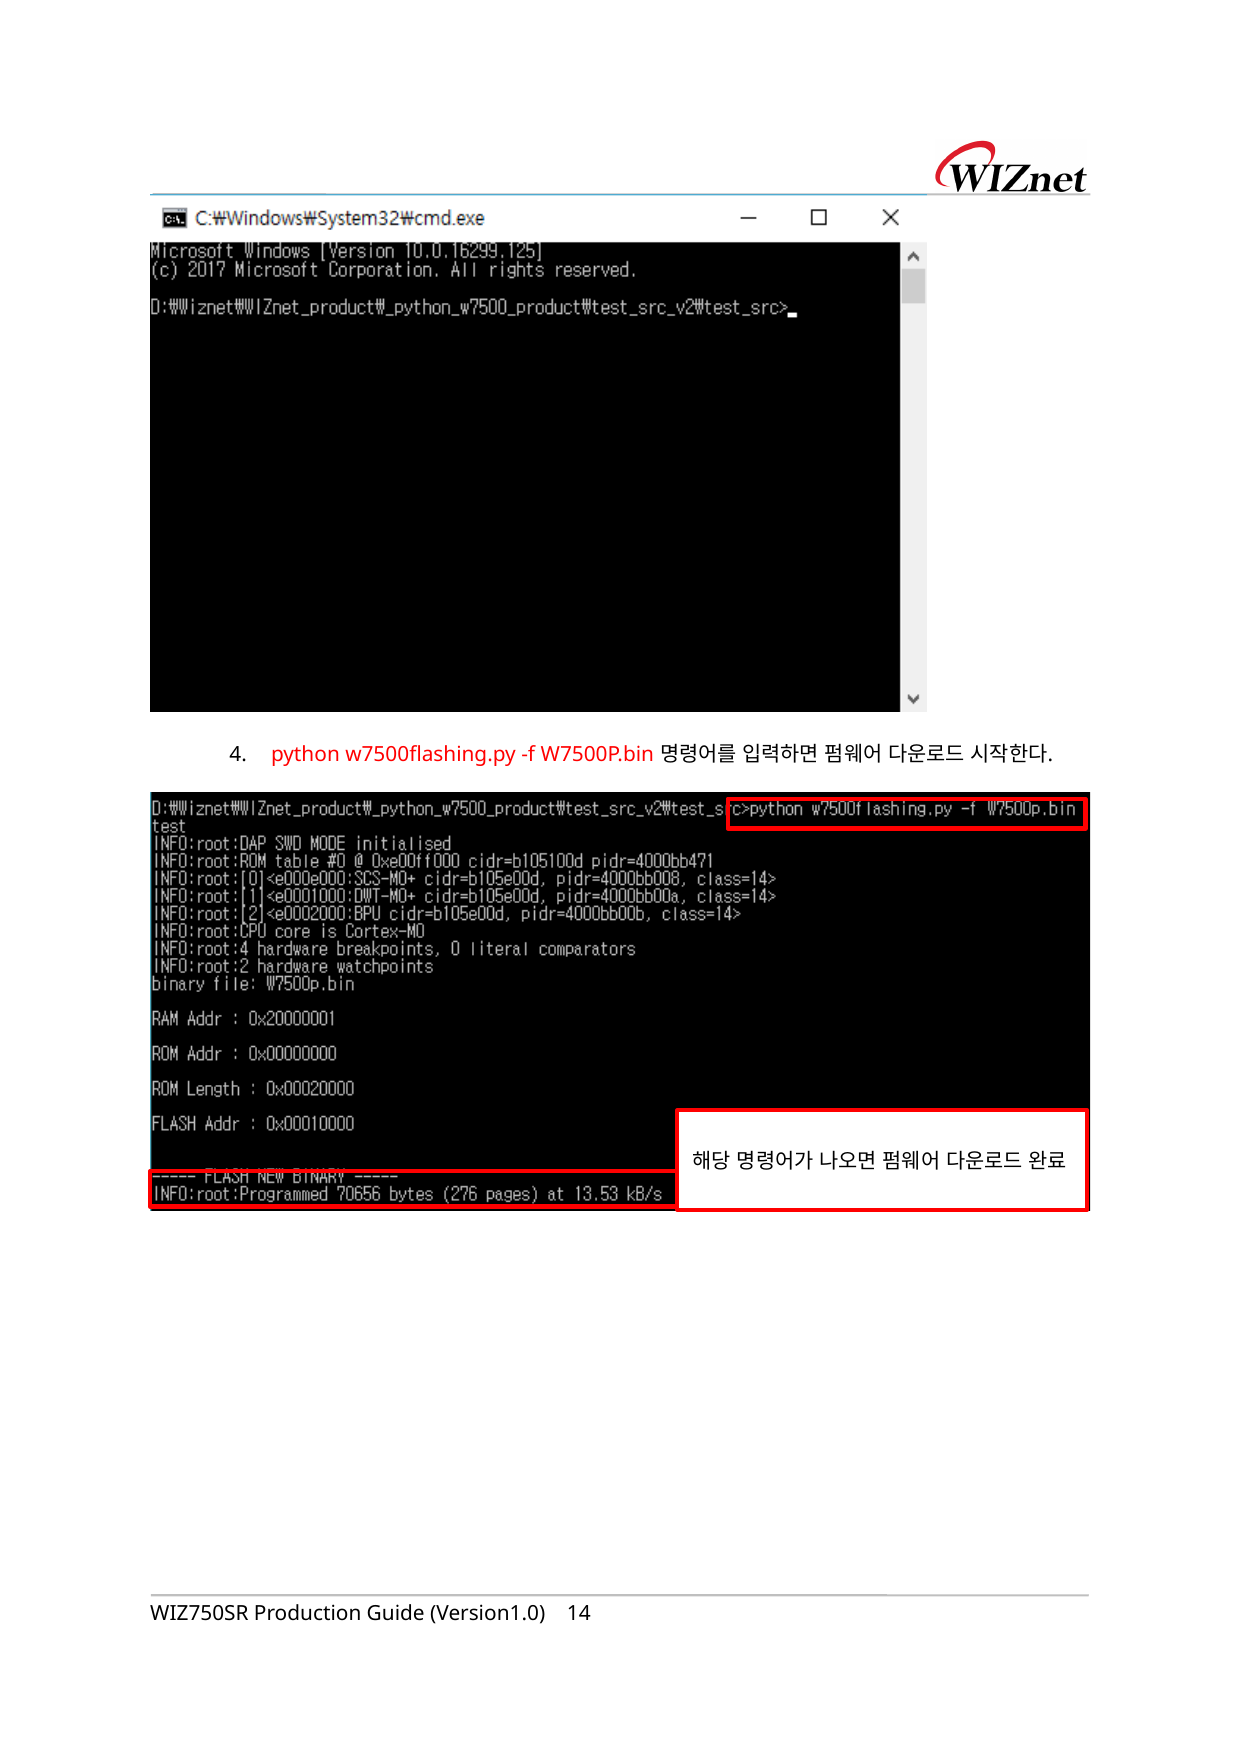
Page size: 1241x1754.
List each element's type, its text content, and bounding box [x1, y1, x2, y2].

picture [933, 139, 1087, 193]
list python w7500flashing.py -f W7500P.bin 명령어를 입력하면 펌웨어 다운로드 시작한다. [229, 737, 1090, 767]
picture [150, 792, 1091, 1211]
picture [150, 194, 927, 712]
picture [152, 1173, 675, 1204]
